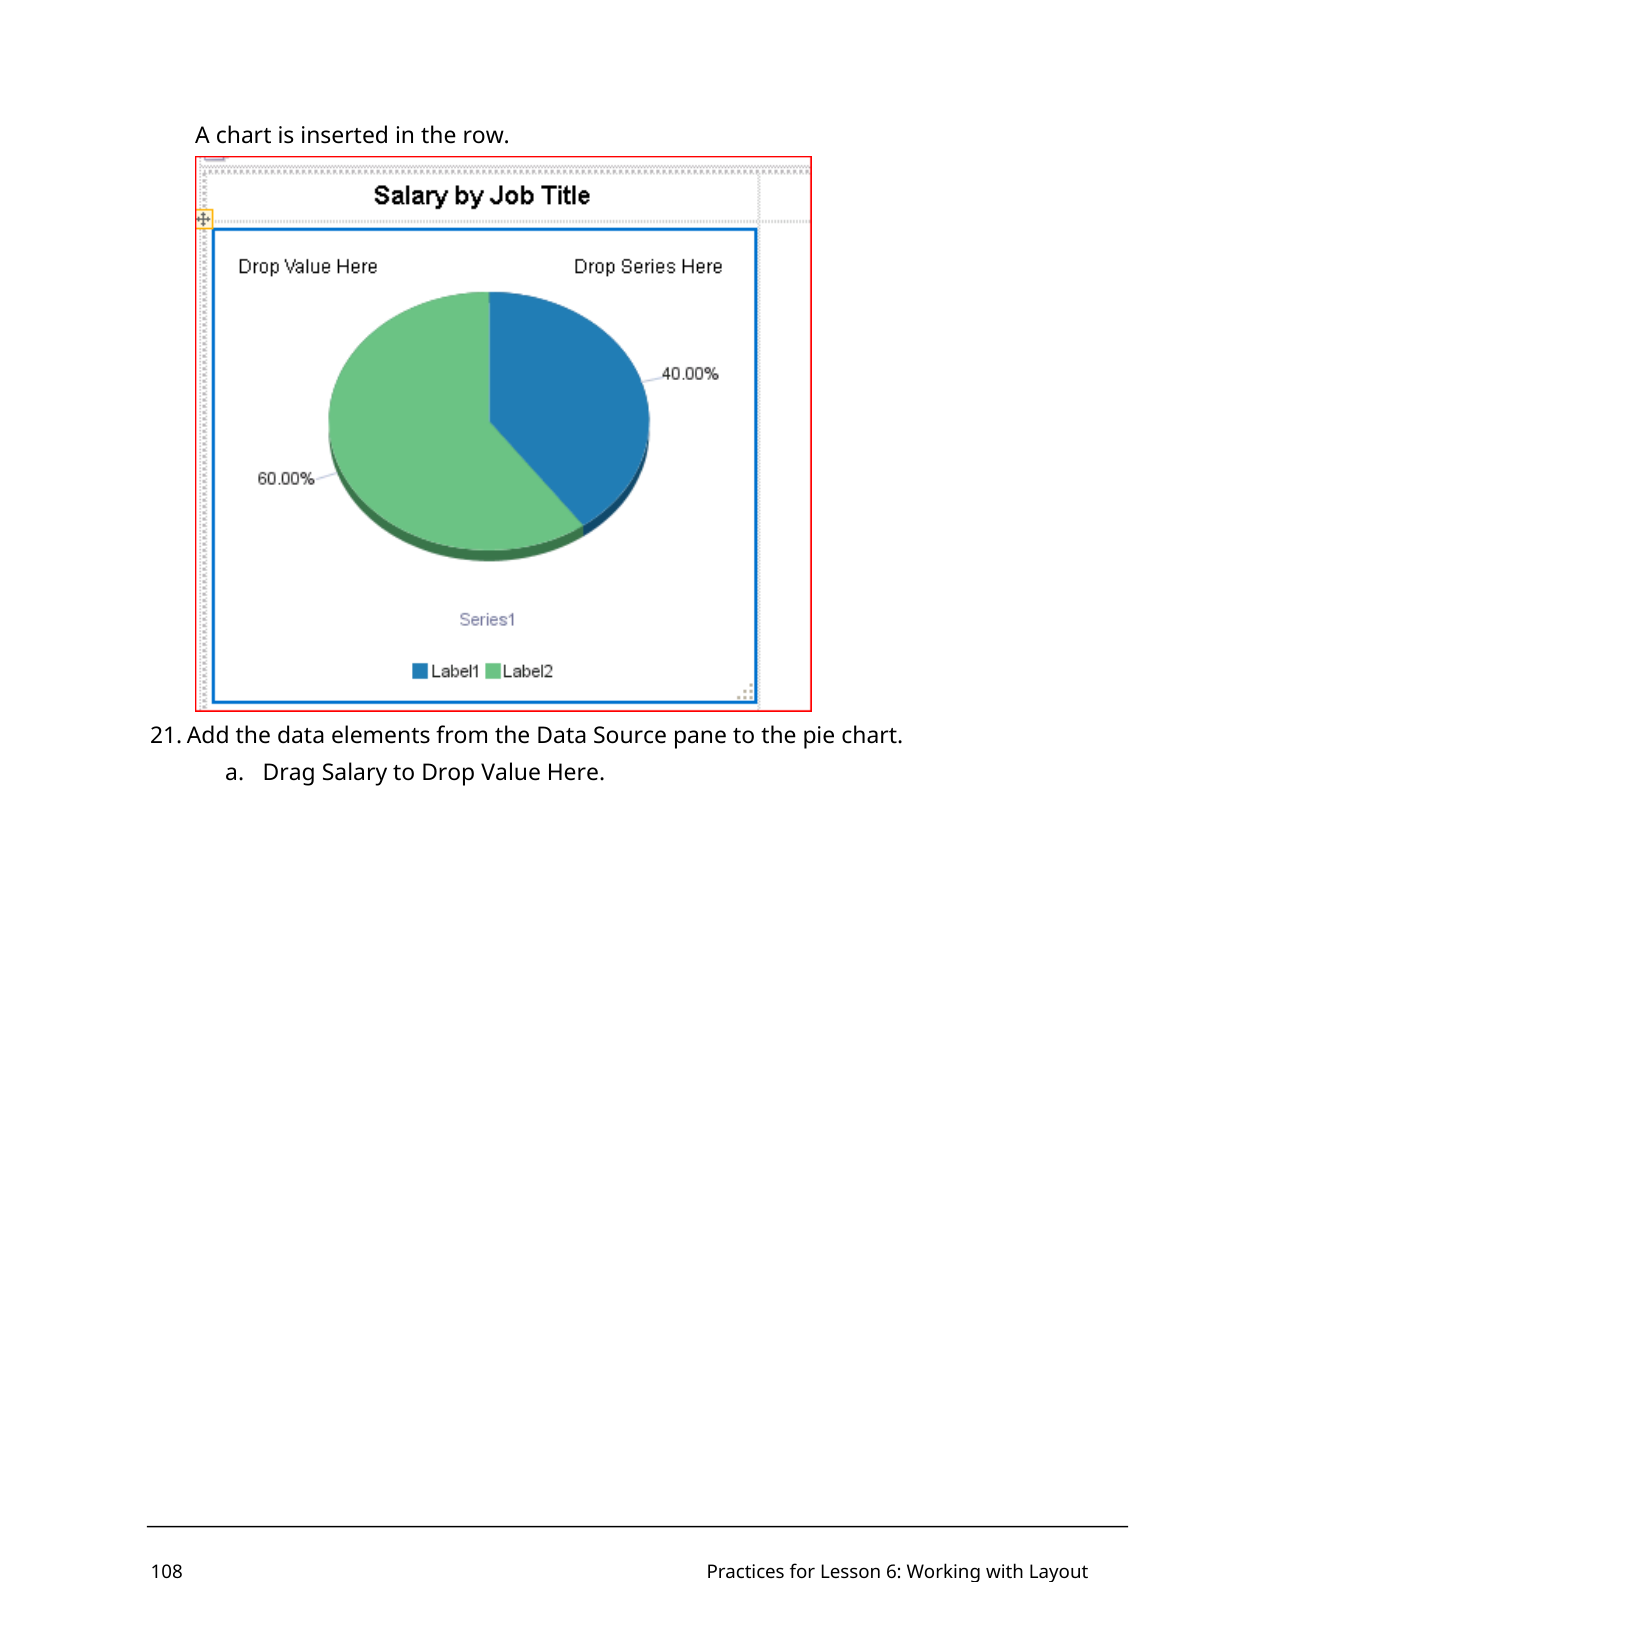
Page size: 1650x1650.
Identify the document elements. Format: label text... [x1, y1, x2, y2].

picture [195, 156, 812, 712]
list Drag Salary to Drop Value Here. [225, 756, 1414, 788]
text A chart is inserted in the row. [195, 119, 1414, 150]
